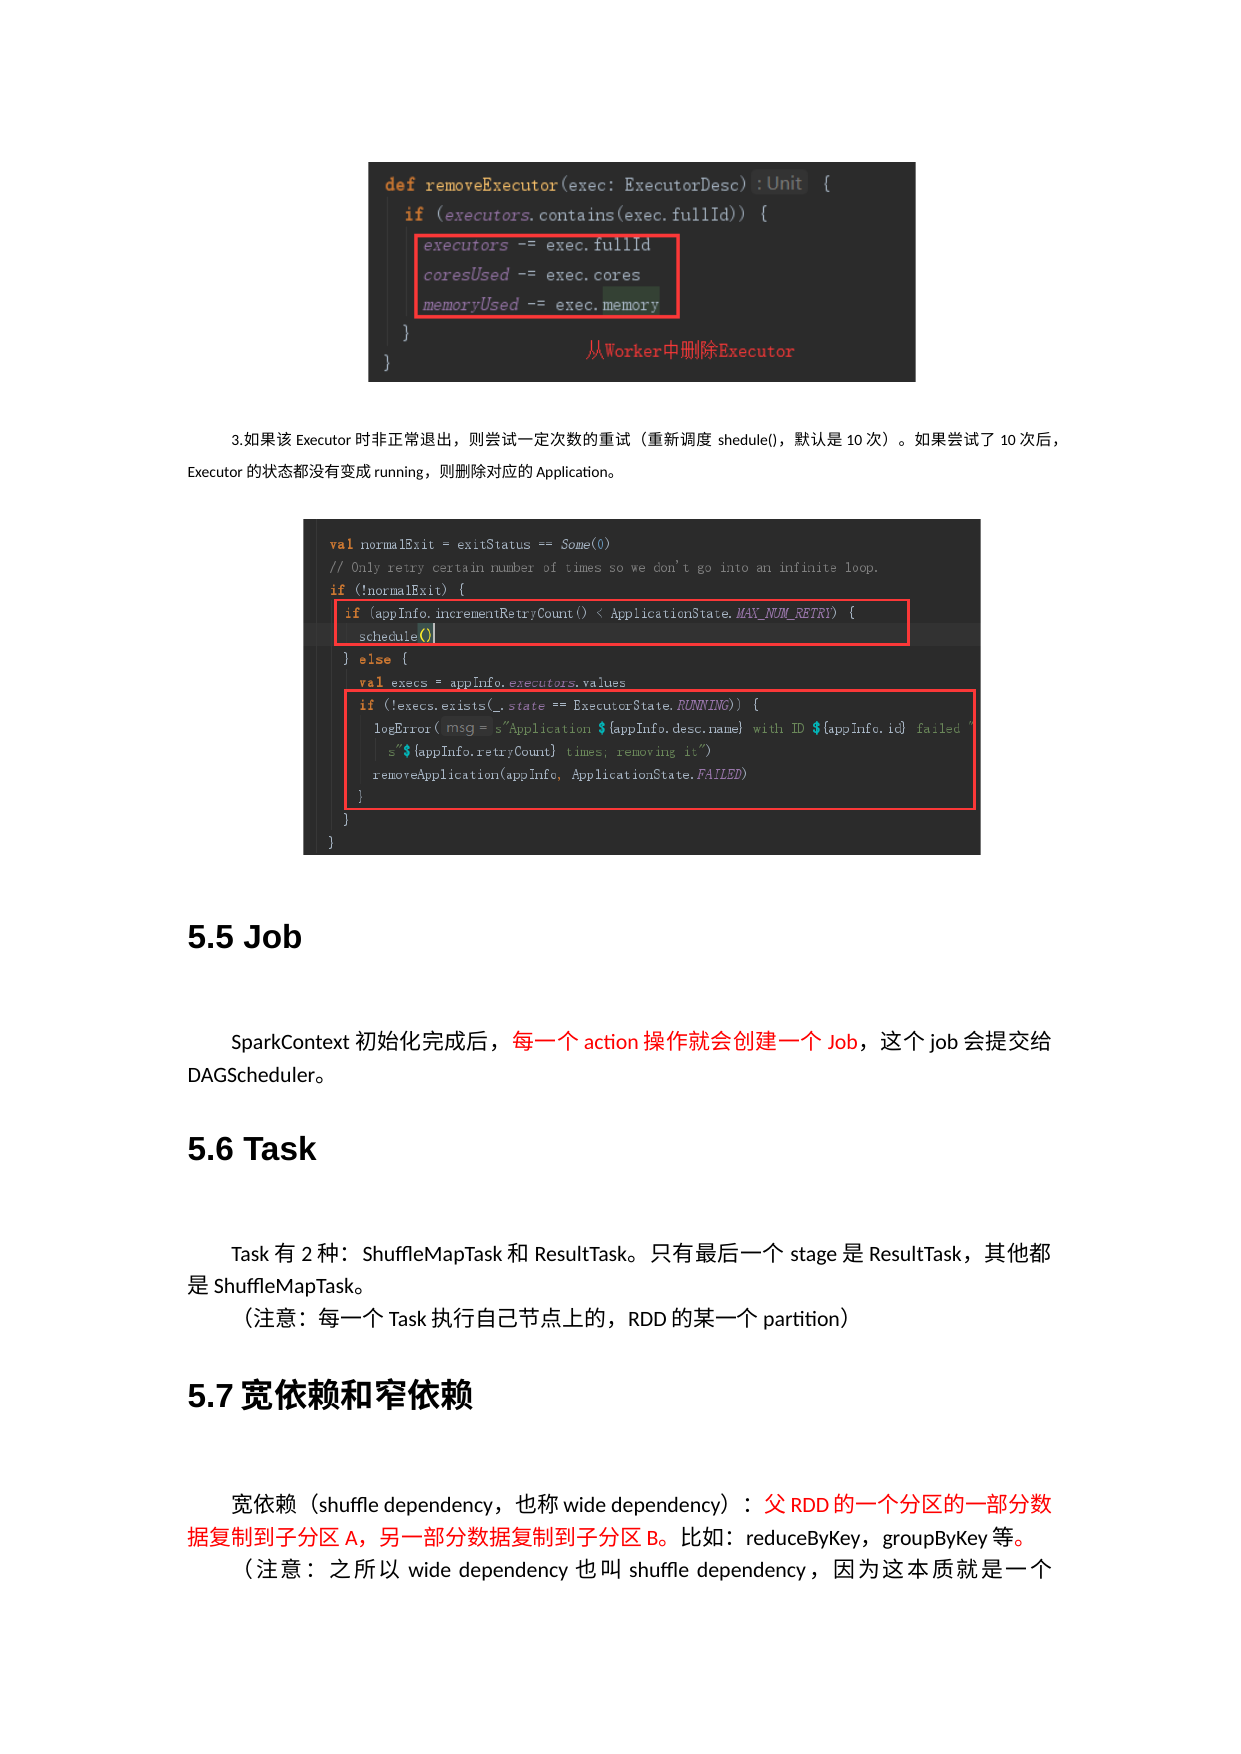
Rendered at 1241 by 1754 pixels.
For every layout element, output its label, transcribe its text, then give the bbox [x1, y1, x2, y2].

text 3.如果该Executor时非正常退出，则尝试一定次数的重试（重新调度shedule()，默认是10次）。如果尝试了10次后，Executor的状态都没有变成running，则删除对应的Application。 [187, 422, 1053, 487]
subtitle 5.5 Job [187, 904, 1053, 969]
list （注意：每一个Task执行自己节点上的，RDD的某一个partition） [187, 1301, 1053, 1333]
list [187, 1552, 1053, 1584]
text SparkContext初始化完成后，每一个action操作就会创建一个Job，这个job会提交给DAGScheduler。 [187, 1024, 1053, 1089]
list Task有2种：ShuffleMapTask和ResultTask。只有最后一个stage是ResultTask，其他都是ShuffleMapTask。 [187, 1236, 1053, 1301]
picture [303, 519, 981, 855]
picture [368, 162, 916, 382]
subtitle 5.7宽依赖和窄依赖 [187, 1360, 1053, 1425]
list 宽依赖（shuffle dependency，也称wide dependency）：父RDD的一个分区的一部分数据复制到子分区A，另一部分数据复制到子分区B。比如：reduceByKey，groupByKey等。 [187, 1487, 1053, 1552]
subtitle 5.6 Task [187, 1116, 1053, 1181]
